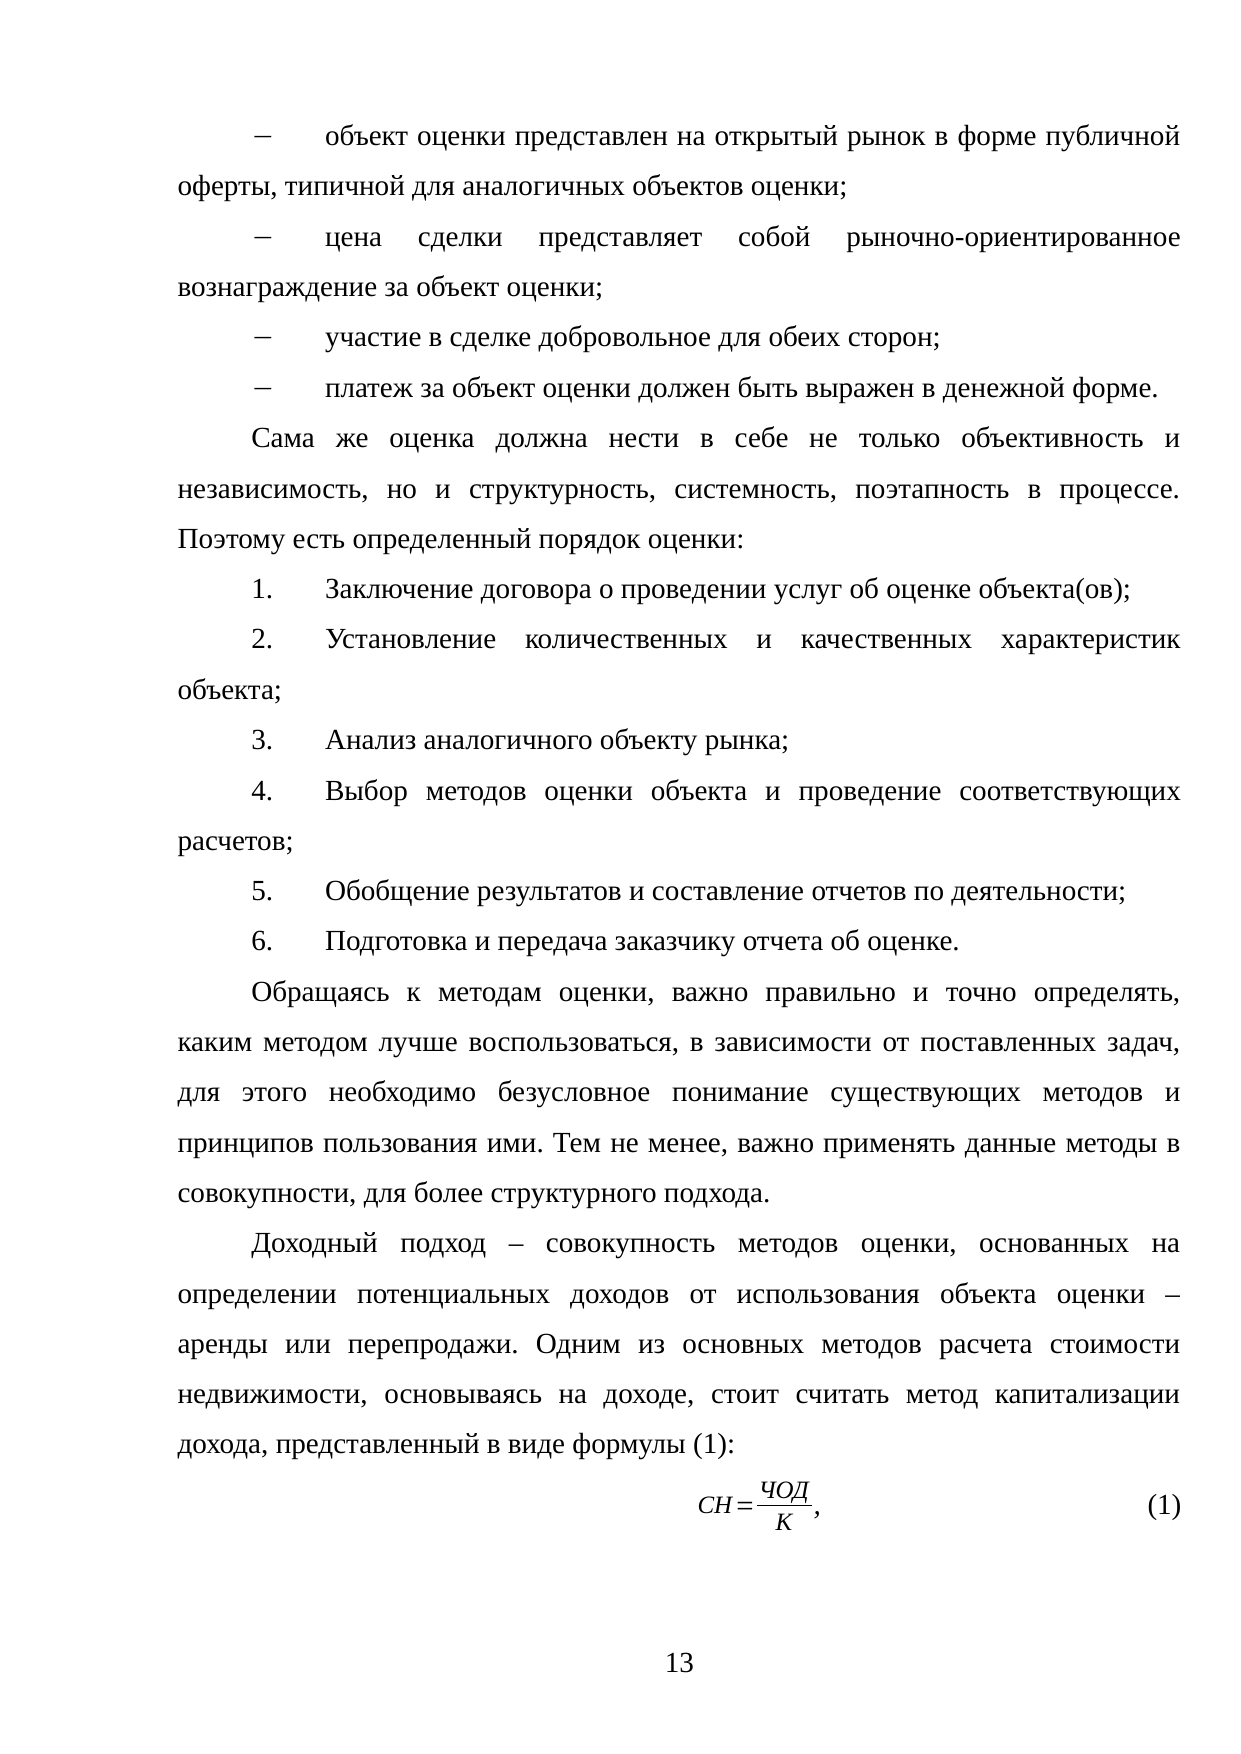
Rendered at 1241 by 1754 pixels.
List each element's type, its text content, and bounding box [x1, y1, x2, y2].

list Подготовка и передача заказчику отчета об оценке. [177, 923, 1181, 957]
list Анализ аналогичного объекту рынка; [177, 722, 1181, 756]
text Сама же оценка должна нести в себе не только объективность и независимость, но и структурность, системность, поэтапность в процессе. Поэтому есть определенный порядок оценки: [177, 420, 1181, 554]
list цена сделки представляет собой рыночно-ориентированное вознаграждение за объект оценки; [177, 219, 1181, 303]
list Установление количественных и качественных характеристик объекта; [177, 622, 1181, 706]
list Заключение договора о проведении услуг об оценке объекта(ов); [177, 571, 1181, 605]
text Обращаясь к методам оценки, важно правильно и точно определять, каким методом лучше воспользоваться, в зависимости от поставленных задач, для этого необходимо безусловное понимание существующих методов и принципов пользования ими. Тем не менее, важно применять данные методы в совокупности, для более структурного подхода. [177, 974, 1181, 1209]
list участие в сделке добровольное для обеих сторон; [177, 319, 1181, 353]
text , (1) [177, 1477, 1181, 1536]
list объект оценки представлен на открытый рынок в форме публичной оферты, типичной для аналогичных объектов оценки; [177, 118, 1181, 202]
text Доходный подход – совокупность методов оценки, основанных на определении потенциальных доходов от использования объекта оценки – аренды или перепродажи. Одним из основных методов расчета стоимости недвижимости, основываясь на доходе, стоит считать метод капитализации дохода, представленный в виде формулы (1): [177, 1225, 1181, 1460]
list платеж за объект оценки должен быть выражен в денежной форме. [177, 370, 1181, 404]
list Обобщение результатов и составление отчетов по деятельности; [177, 873, 1181, 907]
list Выбор методов оценки объекта и проведение соответствующих расчетов; [177, 773, 1181, 856]
